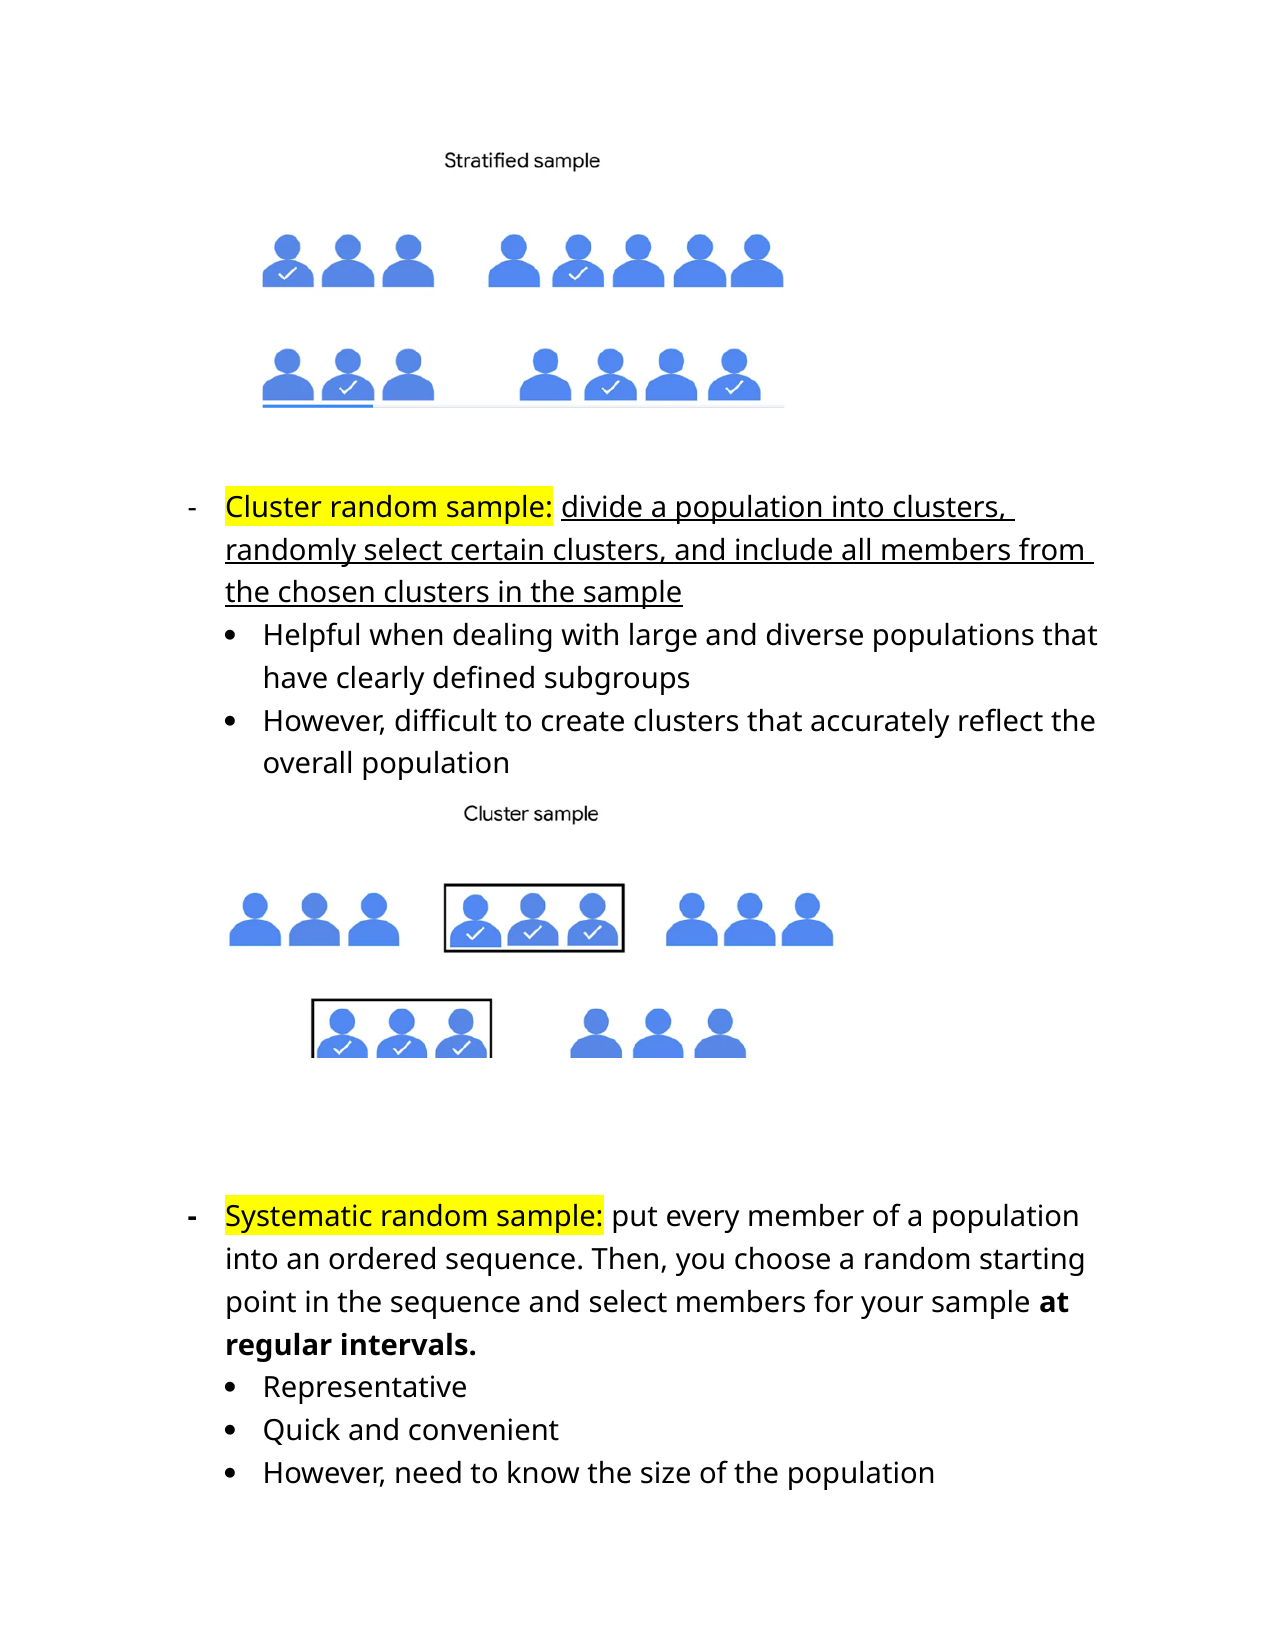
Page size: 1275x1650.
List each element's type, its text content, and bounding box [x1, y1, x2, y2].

list Helpful when dealing with large and diverse populations that have clearly defined subgroups [225, 614, 1125, 697]
list Systematic random sample: put every member of a population into an ordered sequence. Then, you choose a random starting point in the sequence and select members for your sample at regular intervals. [187, 1195, 1125, 1363]
list However, difficult to create clusters that accurately reflect the overall population [225, 700, 1125, 782]
list Representative [225, 1367, 1125, 1406]
list Quick and convenient [225, 1409, 1125, 1449]
picture [225, 802, 835, 1058]
list However, need to know the size of the population [225, 1452, 1125, 1492]
list Cluster random sample: divide a population into clusters, randomly select certain clusters, and include all members from the chosen clusters in the sample [187, 486, 1125, 611]
picture [262, 150, 785, 408]
